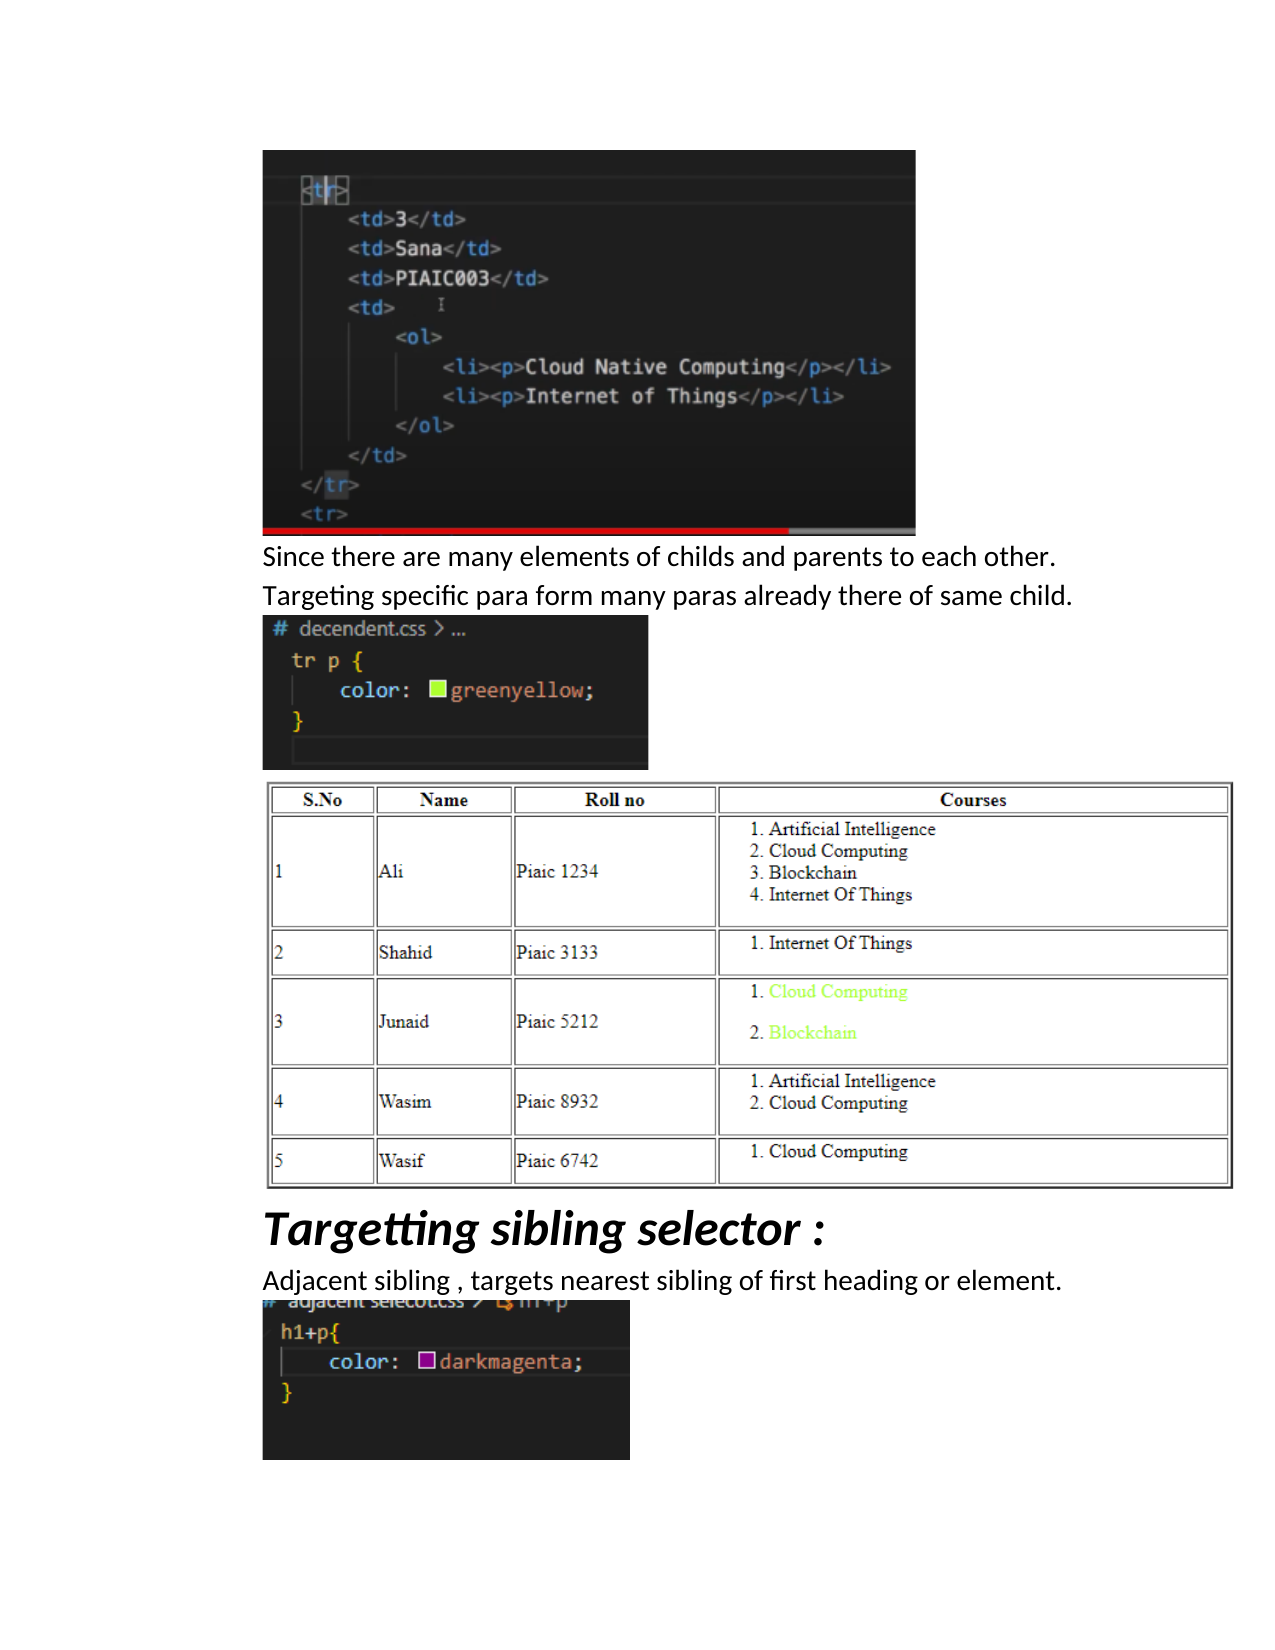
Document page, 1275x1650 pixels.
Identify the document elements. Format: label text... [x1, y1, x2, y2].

picture [262, 615, 649, 770]
picture [262, 150, 916, 536]
list Adjacent sibling , targets nearest sibling of first heading or element. [262, 1262, 1125, 1298]
picture [262, 771, 1238, 1195]
list Since there are many elements of childs and parents to each other. [262, 538, 1125, 574]
picture [262, 1300, 630, 1460]
list Targetting sibling selector : [262, 1196, 1125, 1257]
list Targeting specific para form many paras already there of same child. [262, 577, 1125, 612]
